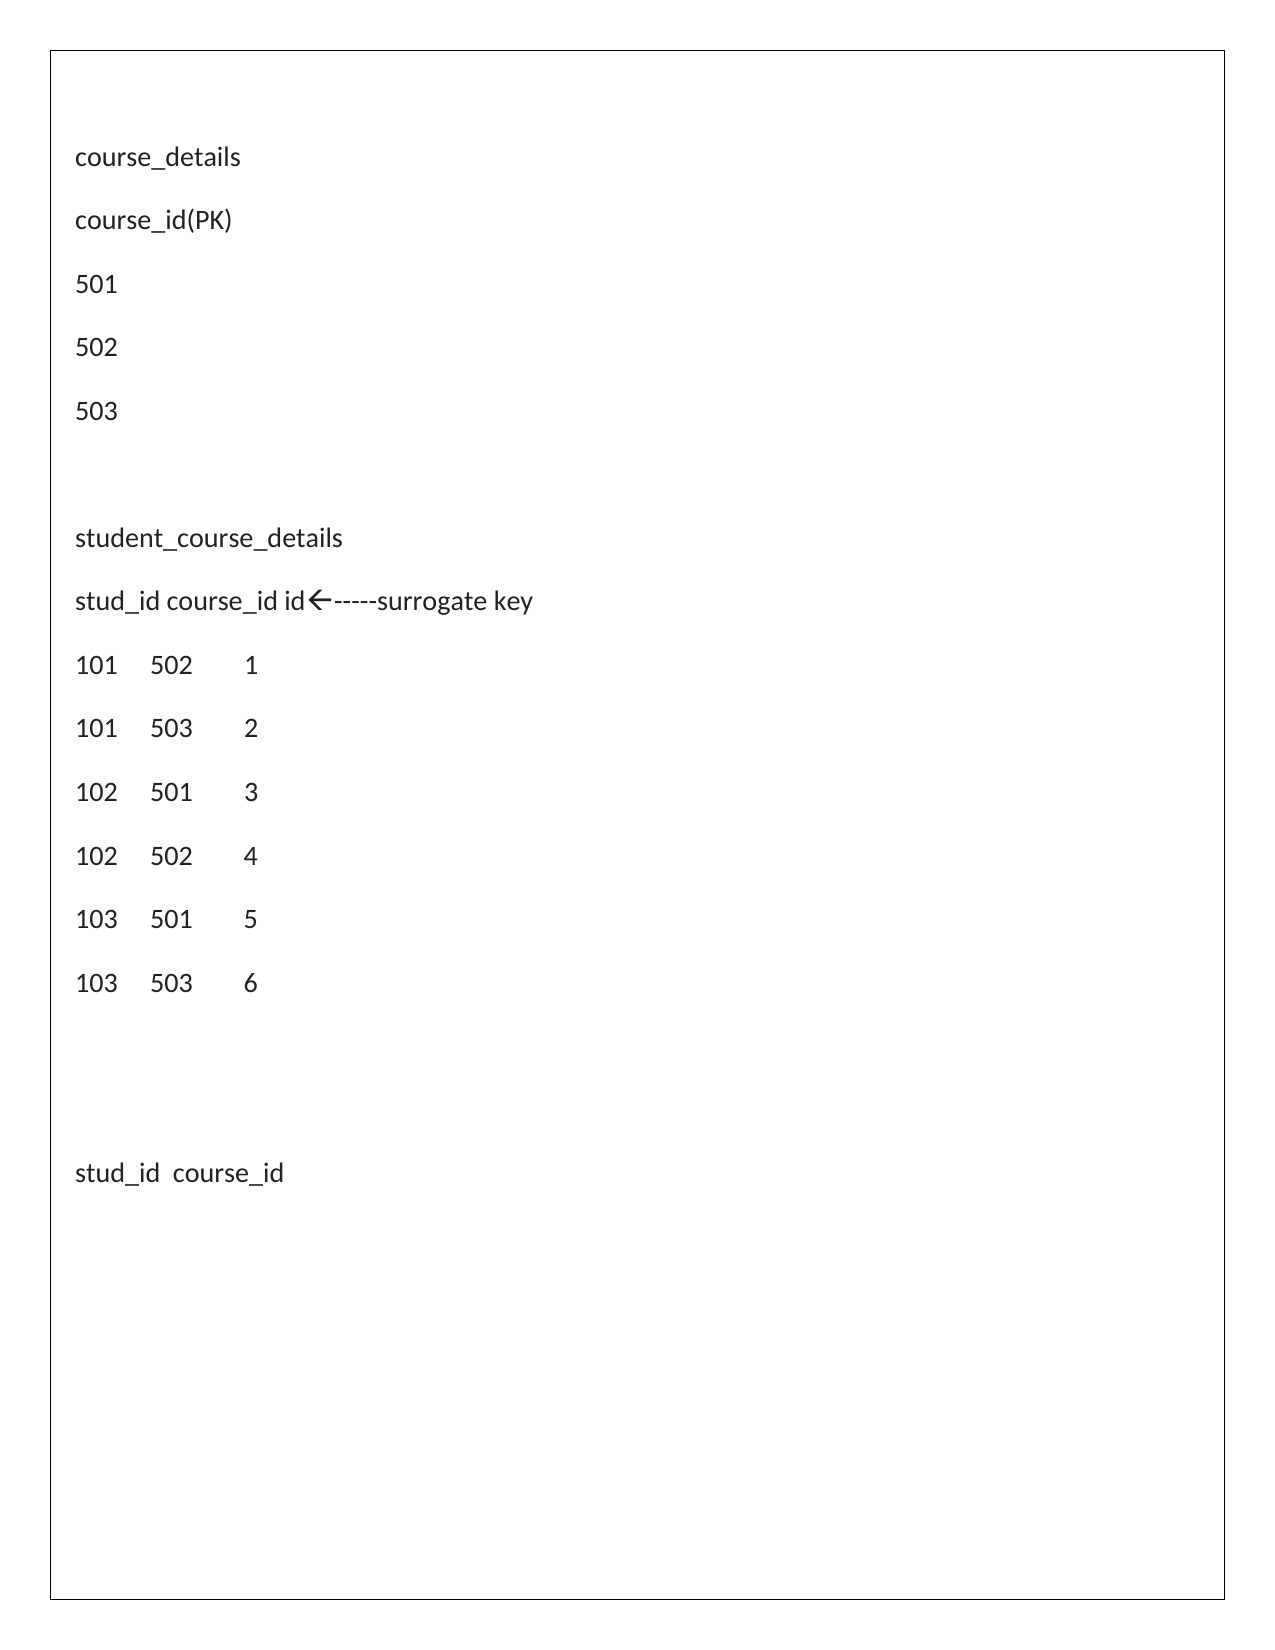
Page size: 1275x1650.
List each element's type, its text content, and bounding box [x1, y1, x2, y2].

text 103 503 6 [75, 964, 1200, 999]
text course_details [75, 138, 1200, 173]
text course_id(PK) [75, 202, 1200, 236]
text 102 502 4 [75, 837, 1200, 872]
text student_course_details [75, 520, 1200, 554]
text stud_id course_id [75, 1155, 1200, 1189]
text stud_id course_id id-----surrogate key [75, 583, 1200, 618]
text 102 501 3 [75, 774, 1200, 808]
text 103 501 5 [75, 901, 1200, 935]
text 101 503 2 [75, 710, 1200, 745]
text 503 [75, 393, 1200, 427]
text 101 502 1 [75, 647, 1200, 681]
text 502 [75, 329, 1200, 363]
text 501 [75, 266, 1200, 300]
